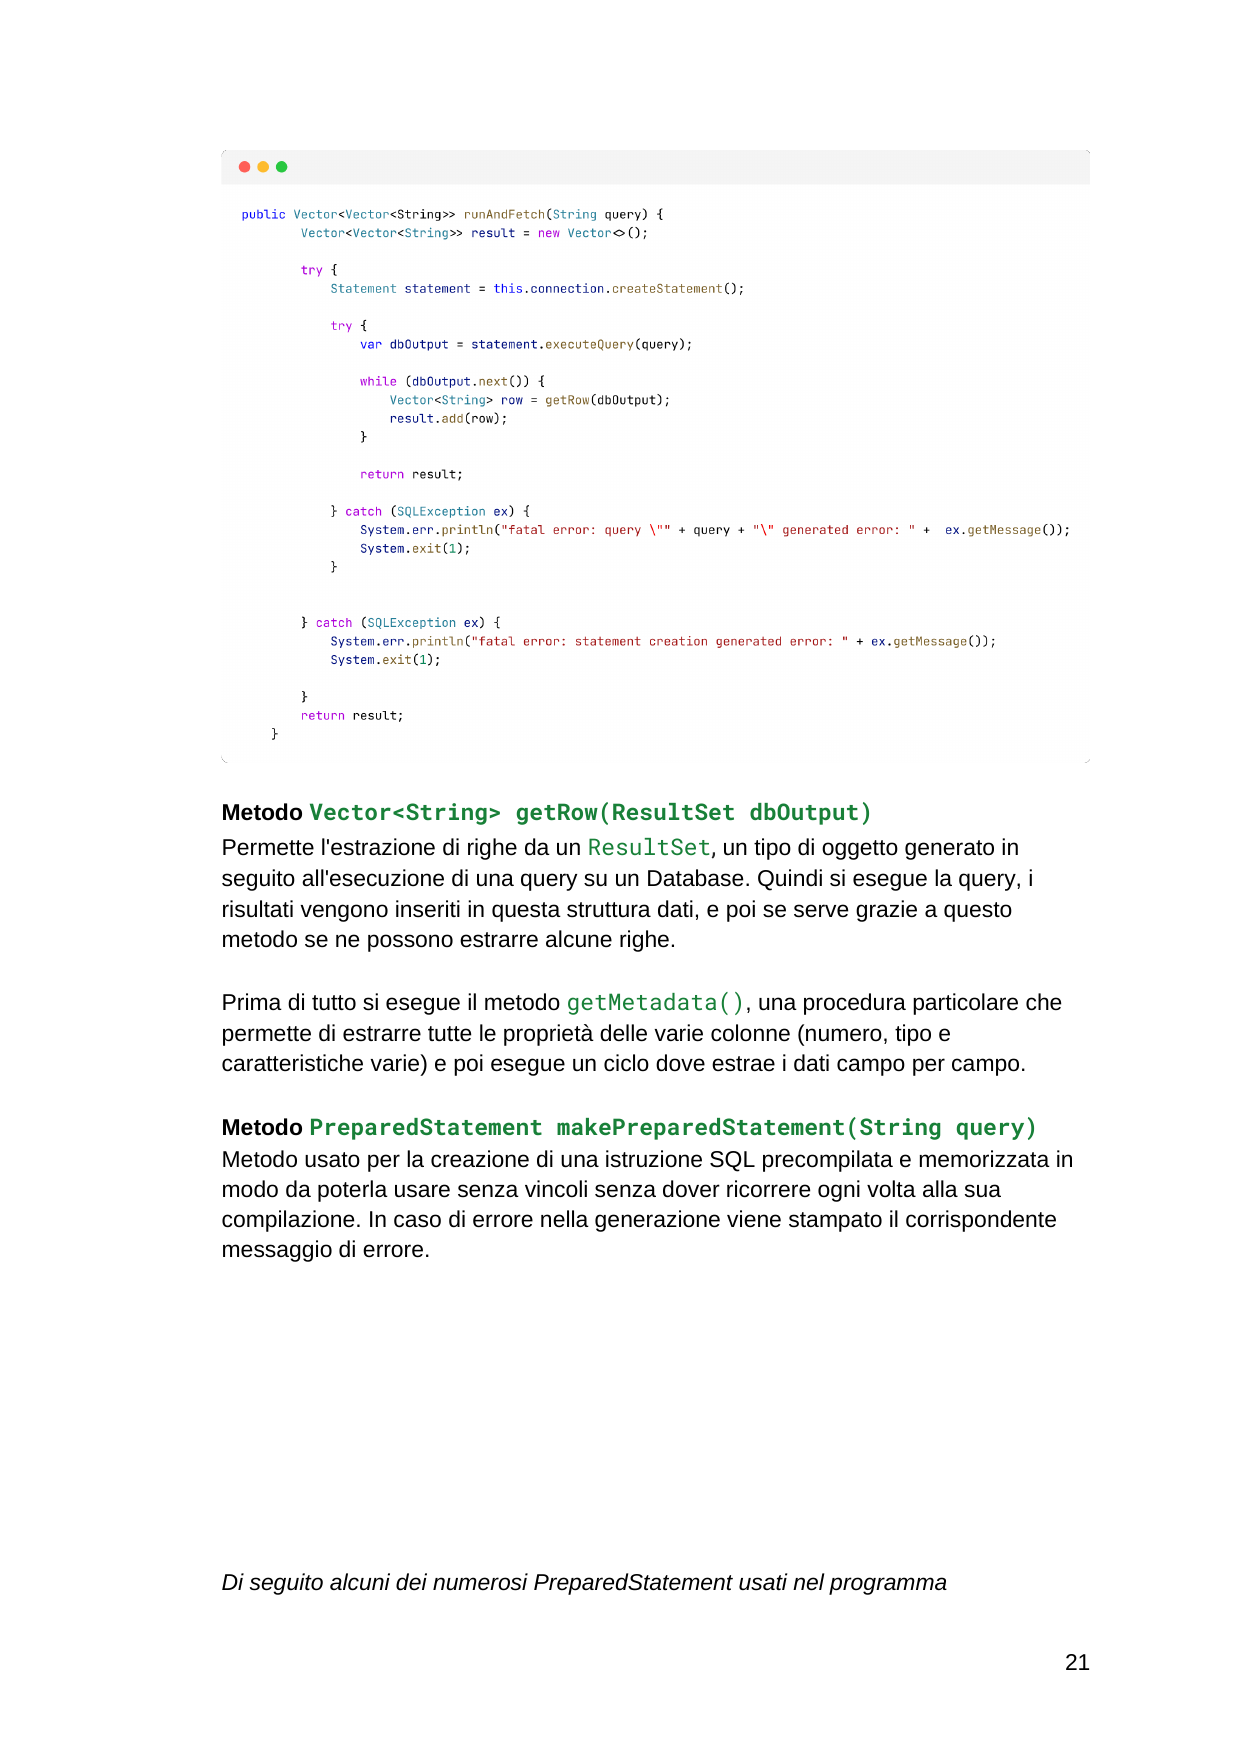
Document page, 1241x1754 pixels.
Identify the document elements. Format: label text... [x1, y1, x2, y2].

picture [221, 150, 1090, 763]
text Metodo usato per la creazione di una istruzione SQL precompilata e memorizzata in modo da poterla usare senza vincoli senza dover ricorrere ogni volta alla sua compilazione. In caso di errore nella generazione viene stampato il corrispondente messaggio di errore. [221, 1146, 1090, 1262]
text Prima di tutto si esegue il metodo getMetadata(), una procedura particolare che permette di estrarre tutte le proprietà delle varie colonne (numero, tipo e caratteristiche varie) e poi esegue un ciclo dove estrae i dati campo per campo. [221, 986, 1090, 1077]
text Di seguito alcuni dei numerosi PreparedStatement usati nel programma [221, 1568, 1090, 1595]
text Metodo PreparedStatement makePreparedStatement(String query) [221, 1111, 1090, 1141]
text Metodo Vector<String> getRow(ResultSet dbOutput) [221, 797, 1090, 827]
text Permette l'estrazione di righe da un ResultSet, un tipo di oggetto generato in seguito all'esecuzione di una query su un Database. Quindi si esegue la query, i risultati vengono inseriti in questa struttura dati, e poi se serve grazie a questo metodo se ne possono estrarre alcune righe. [221, 831, 1090, 952]
